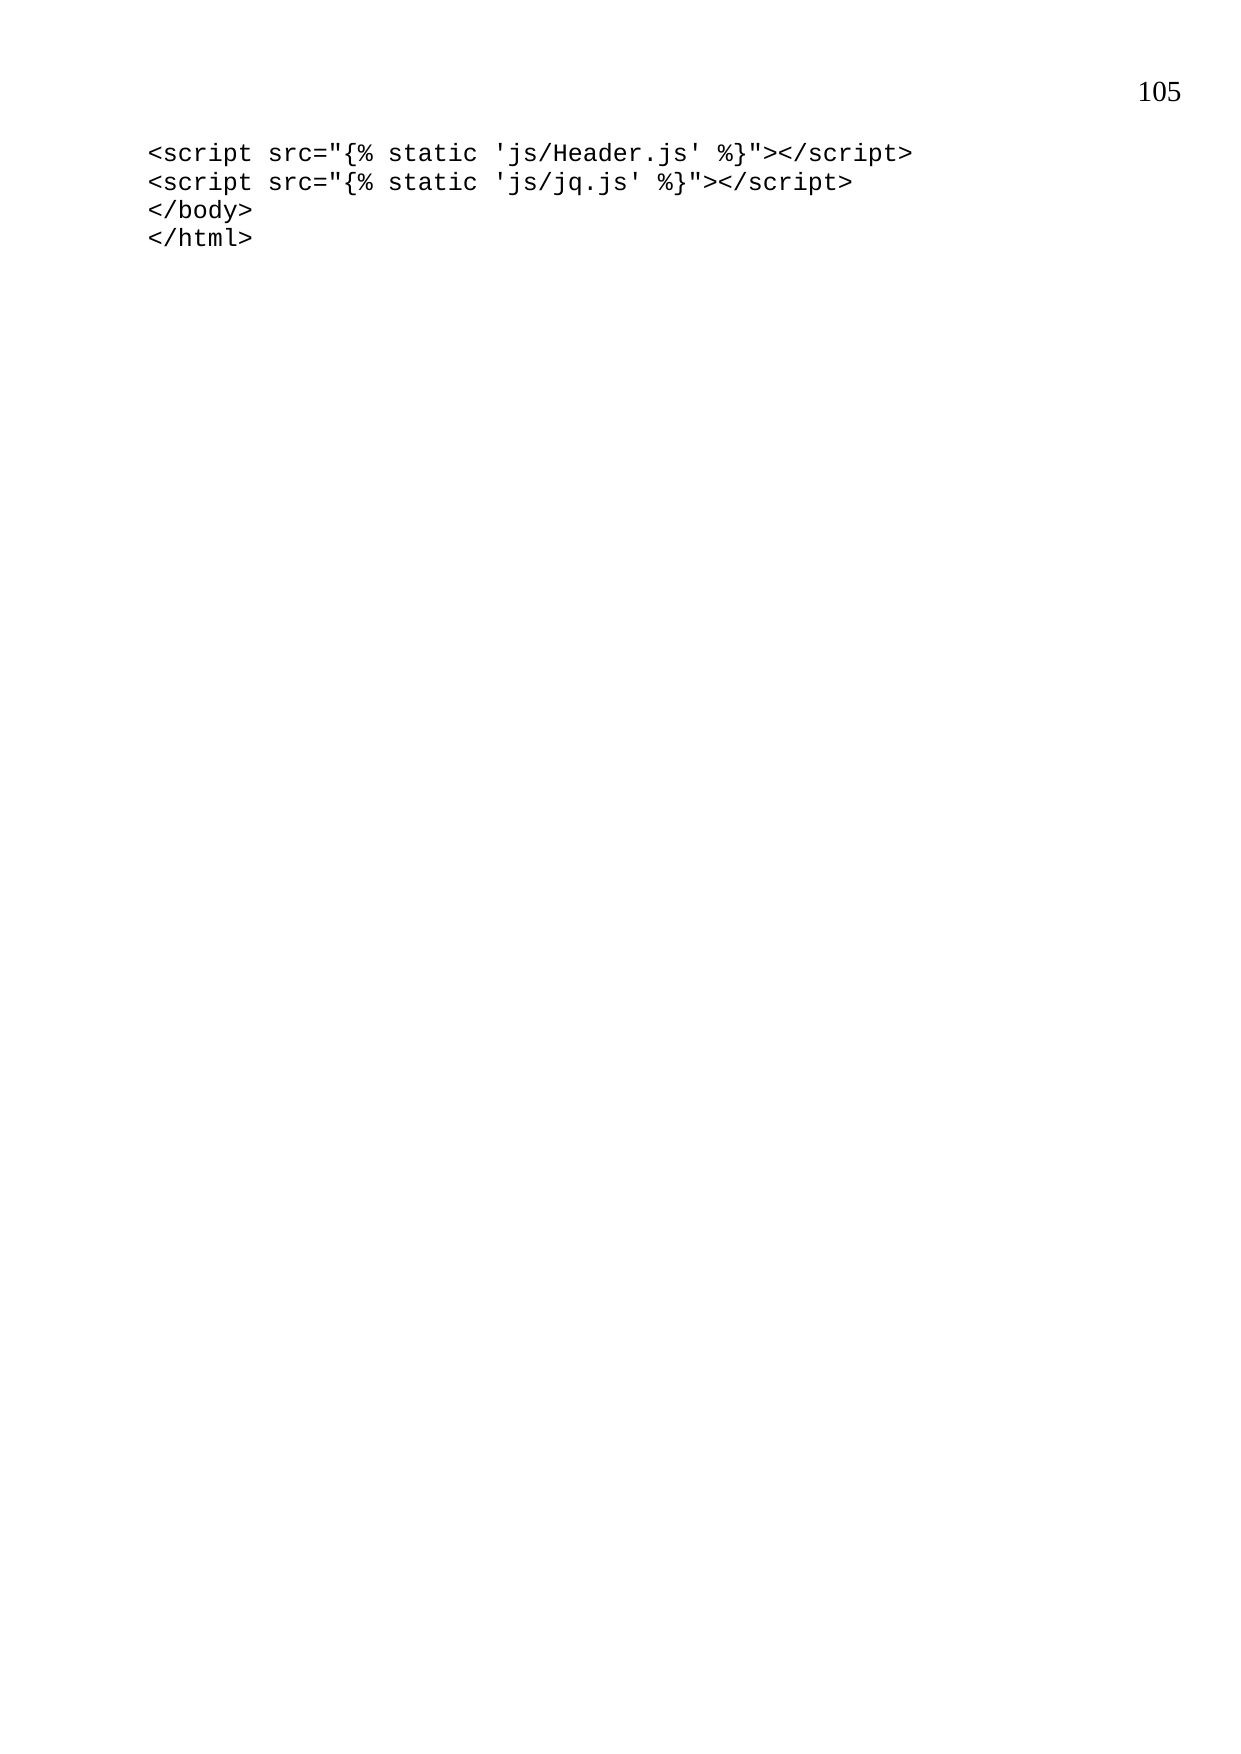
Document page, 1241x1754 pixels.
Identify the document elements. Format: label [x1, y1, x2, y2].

text [148, 141, 1181, 254]
